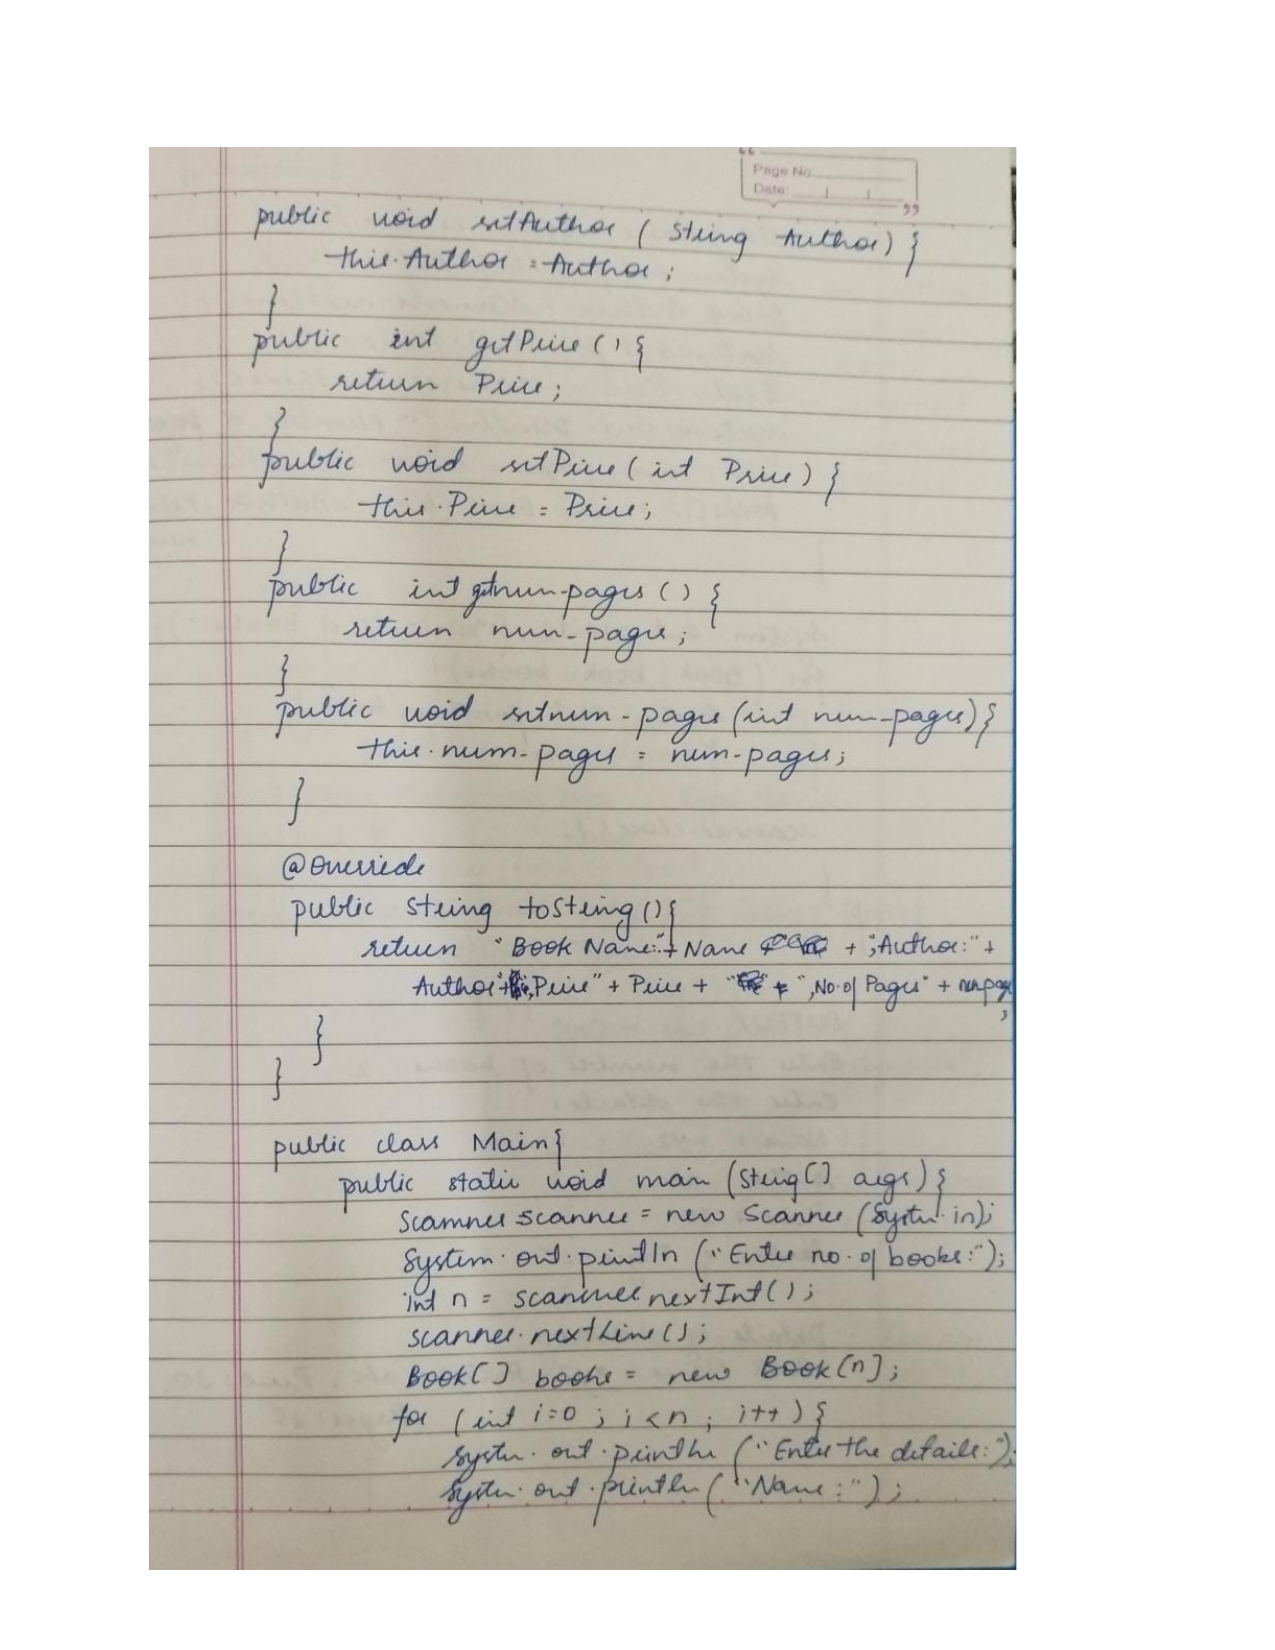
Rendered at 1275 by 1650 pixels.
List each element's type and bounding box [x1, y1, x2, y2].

picture [148, 147, 1017, 1570]
